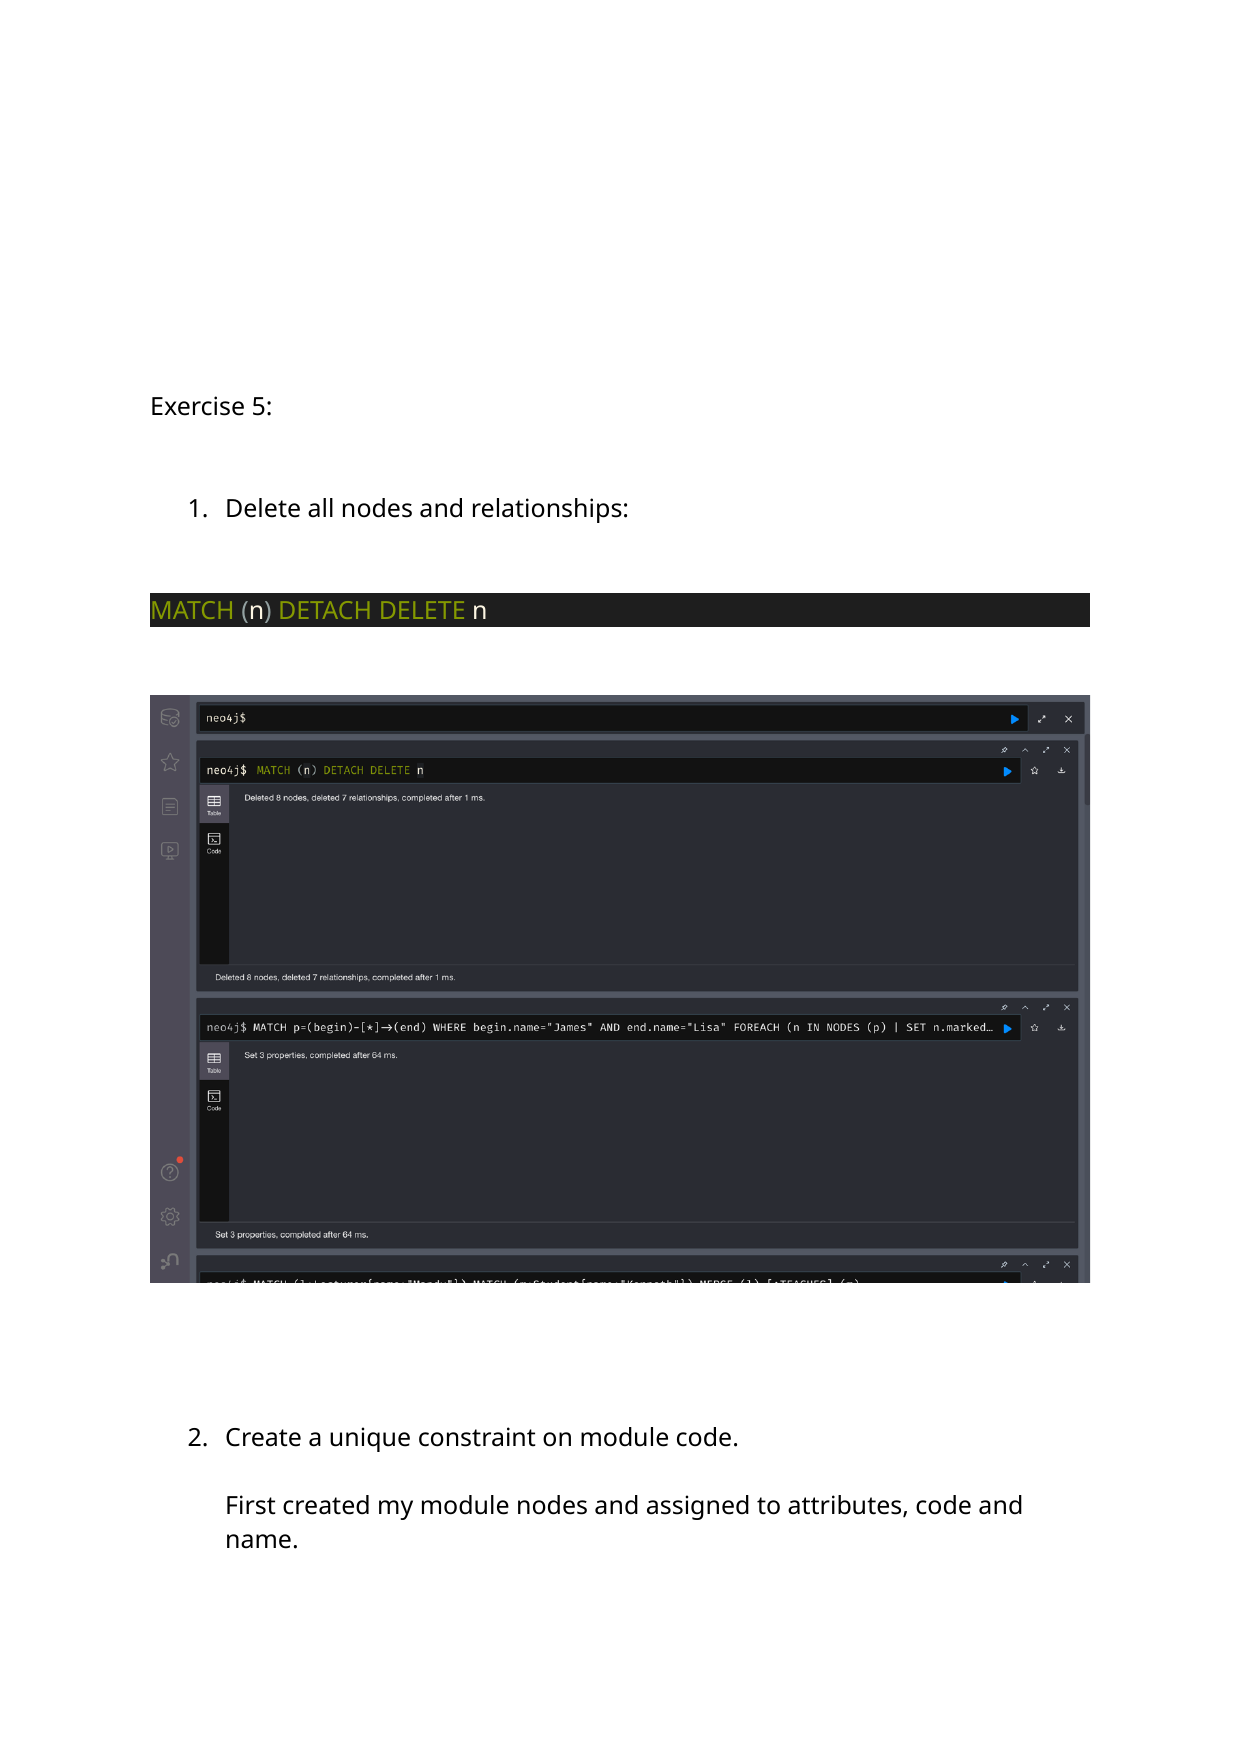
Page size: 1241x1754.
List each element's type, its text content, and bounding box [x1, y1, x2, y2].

picture [150, 695, 1091, 1283]
list Create a unique constraint on module code. [187, 1419, 1090, 1453]
text MATCH (n) DETACH DELETE n [150, 593, 1090, 627]
list First created my module nodes and assigned to attributes, code and name. [225, 1487, 1090, 1556]
text Exercise 5: [150, 388, 1090, 422]
list Delete all nodes and relationships: [187, 491, 1090, 525]
